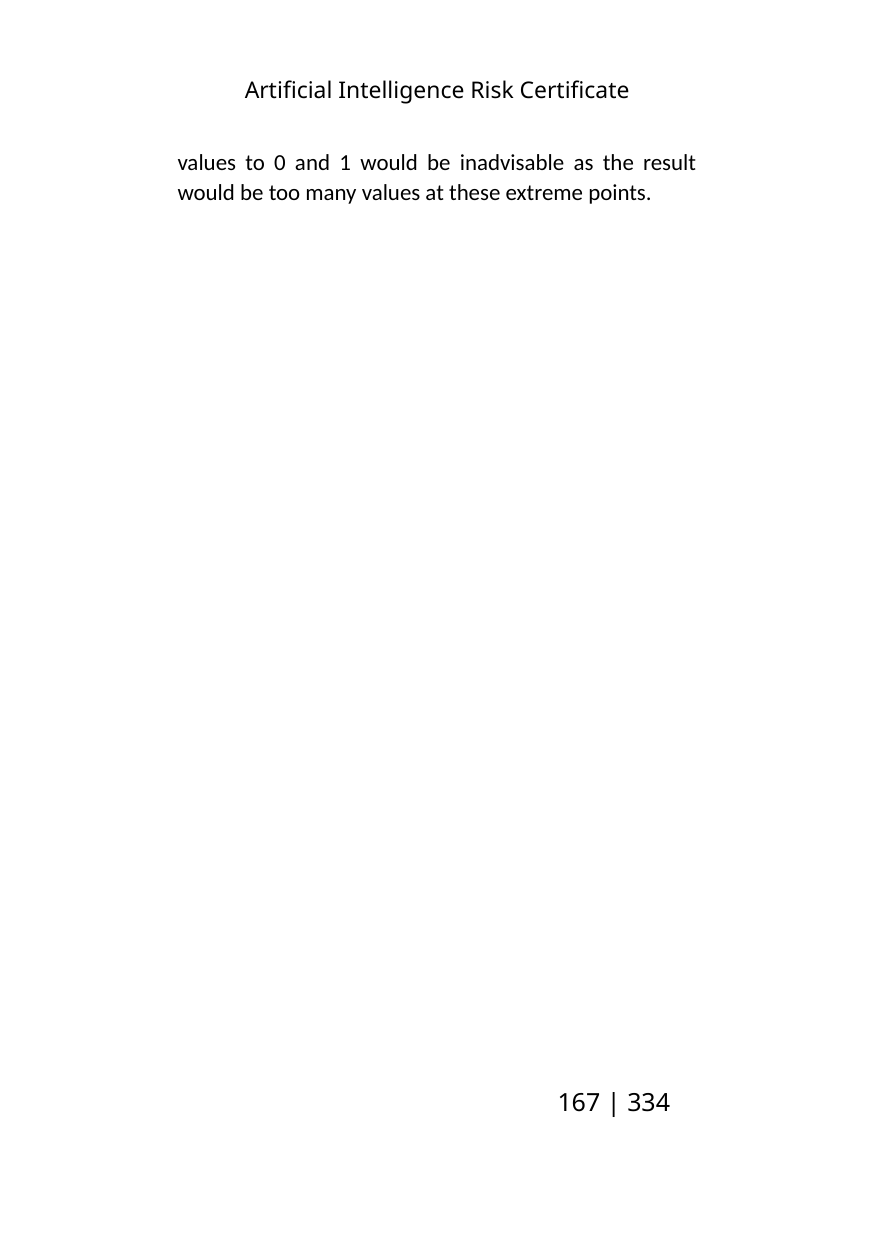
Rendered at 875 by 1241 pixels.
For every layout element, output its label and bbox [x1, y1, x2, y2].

text [177, 148, 697, 206]
